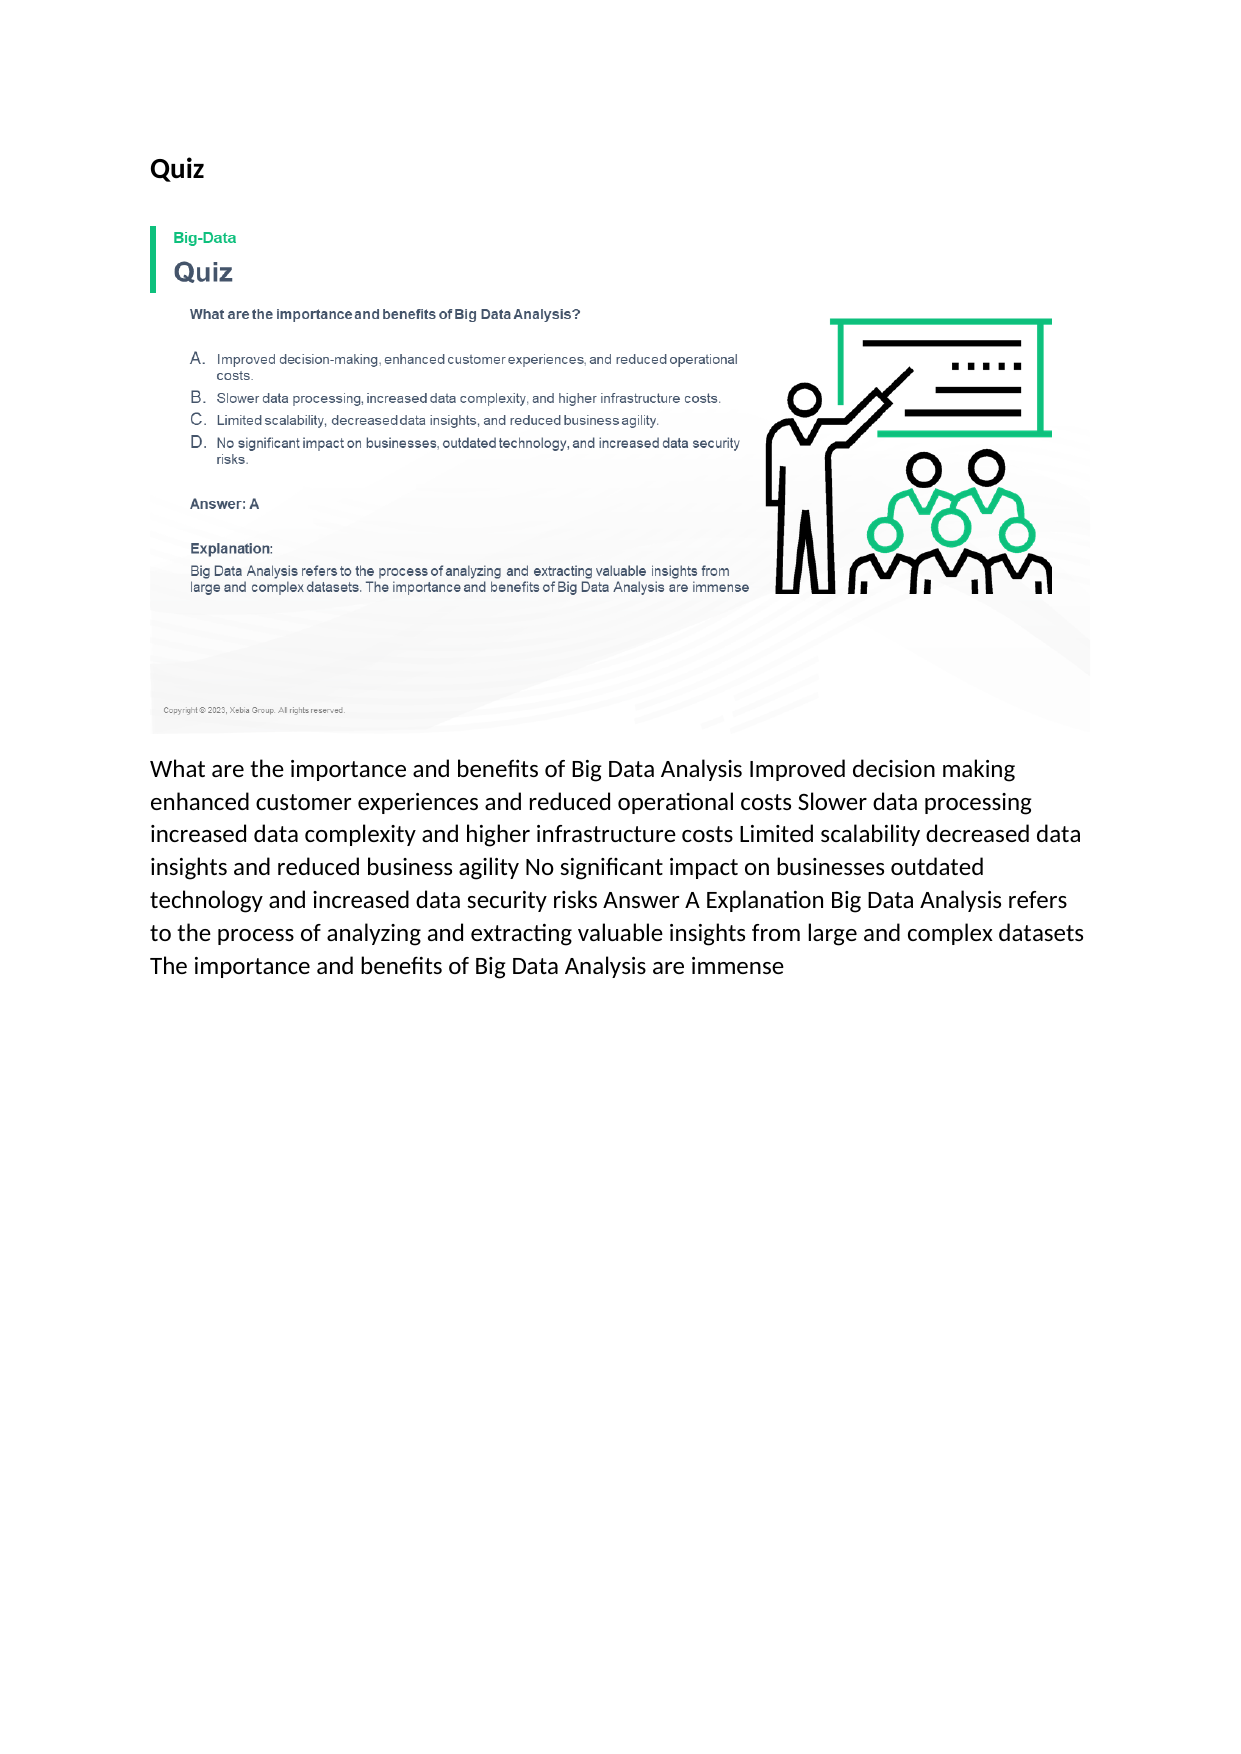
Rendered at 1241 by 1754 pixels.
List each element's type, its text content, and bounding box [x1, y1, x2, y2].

picture [150, 205, 1091, 734]
text Quiz [150, 150, 1090, 186]
text What are the importance and benefits of Big Data Analysis Improved decision making enhanced customer experiences and reduced operational costs Slower data processing increased data complexity and higher infrastructure costs Limited scalability decreased data insights and reduced business agility No significant impact on businesses outdated technology and increased data security risks Answer A Explanation Big Data Analysis refers to the process of analyzing and extracting valuable insights from large and complex datasets The importance and benefits of Big Data Analysis are immense [150, 753, 1090, 981]
